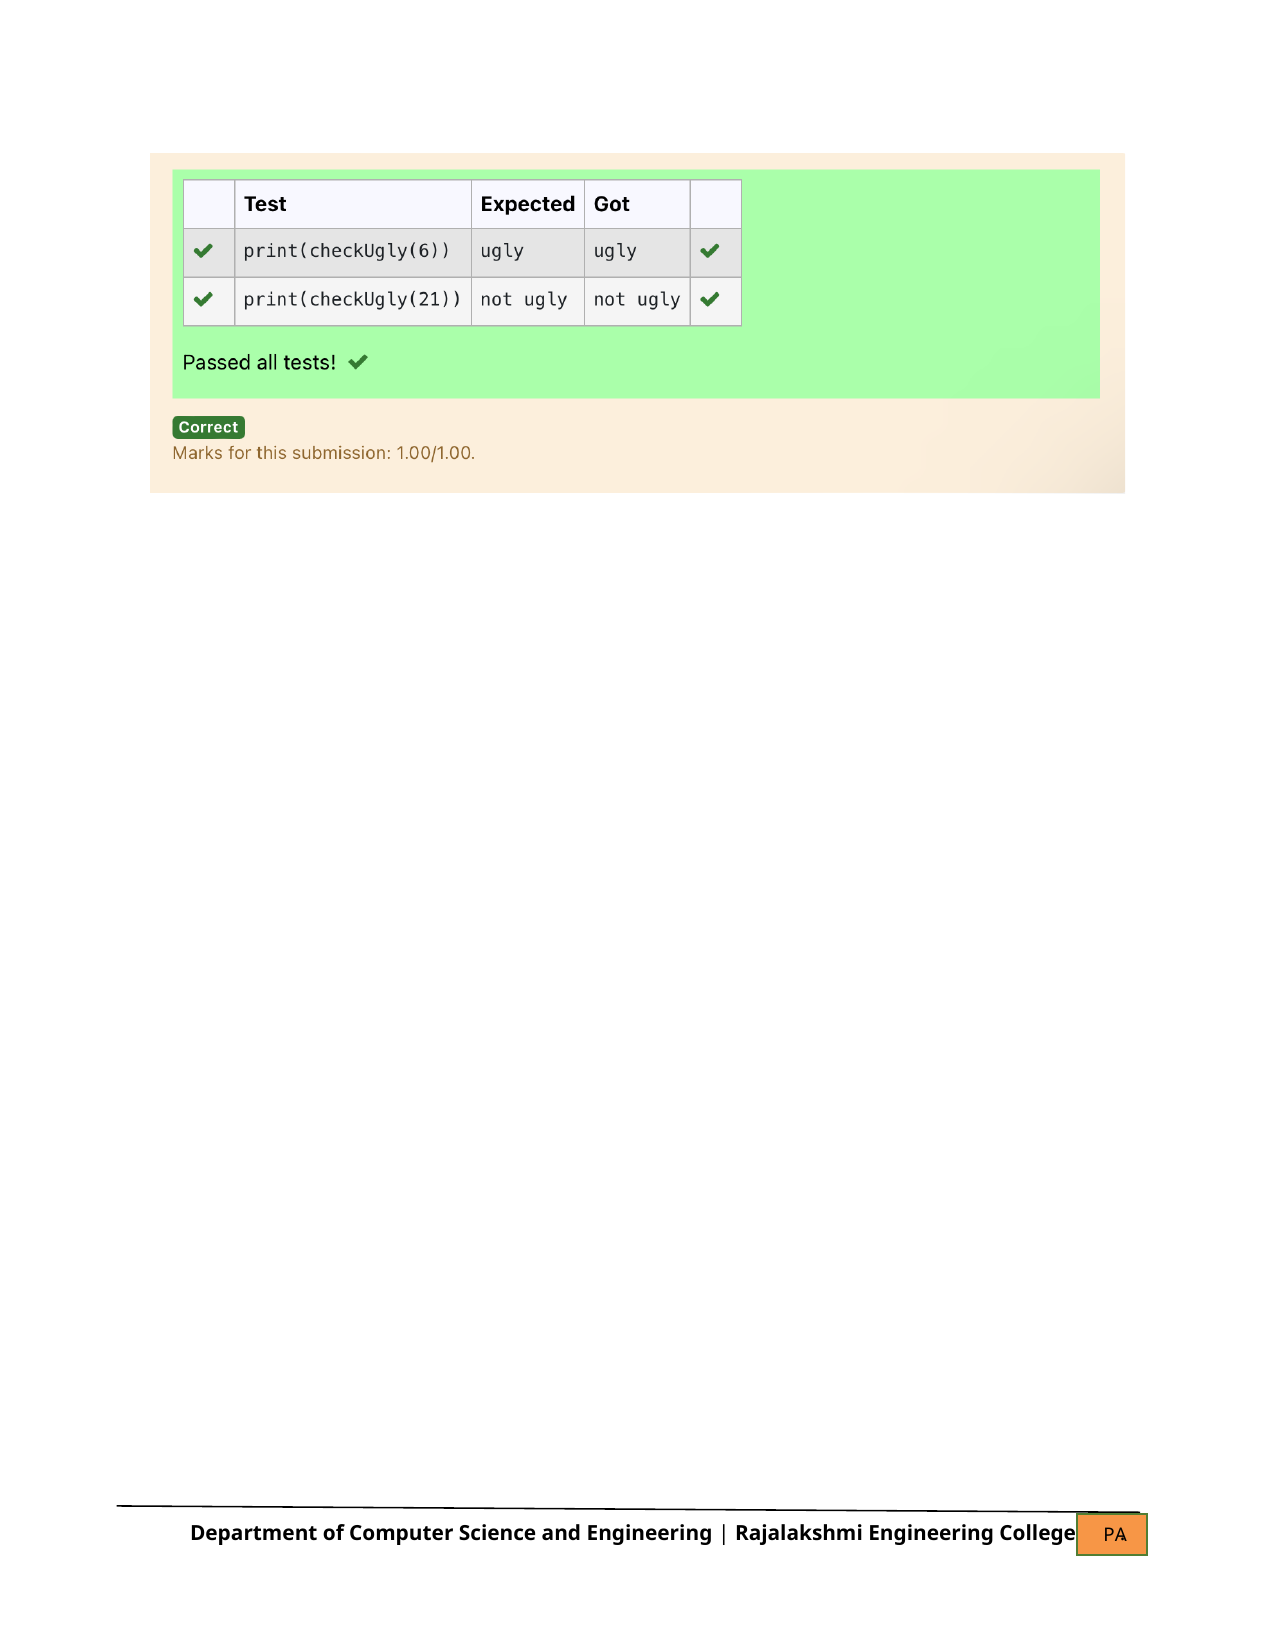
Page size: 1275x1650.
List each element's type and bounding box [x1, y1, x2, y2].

picture [150, 150, 1125, 494]
